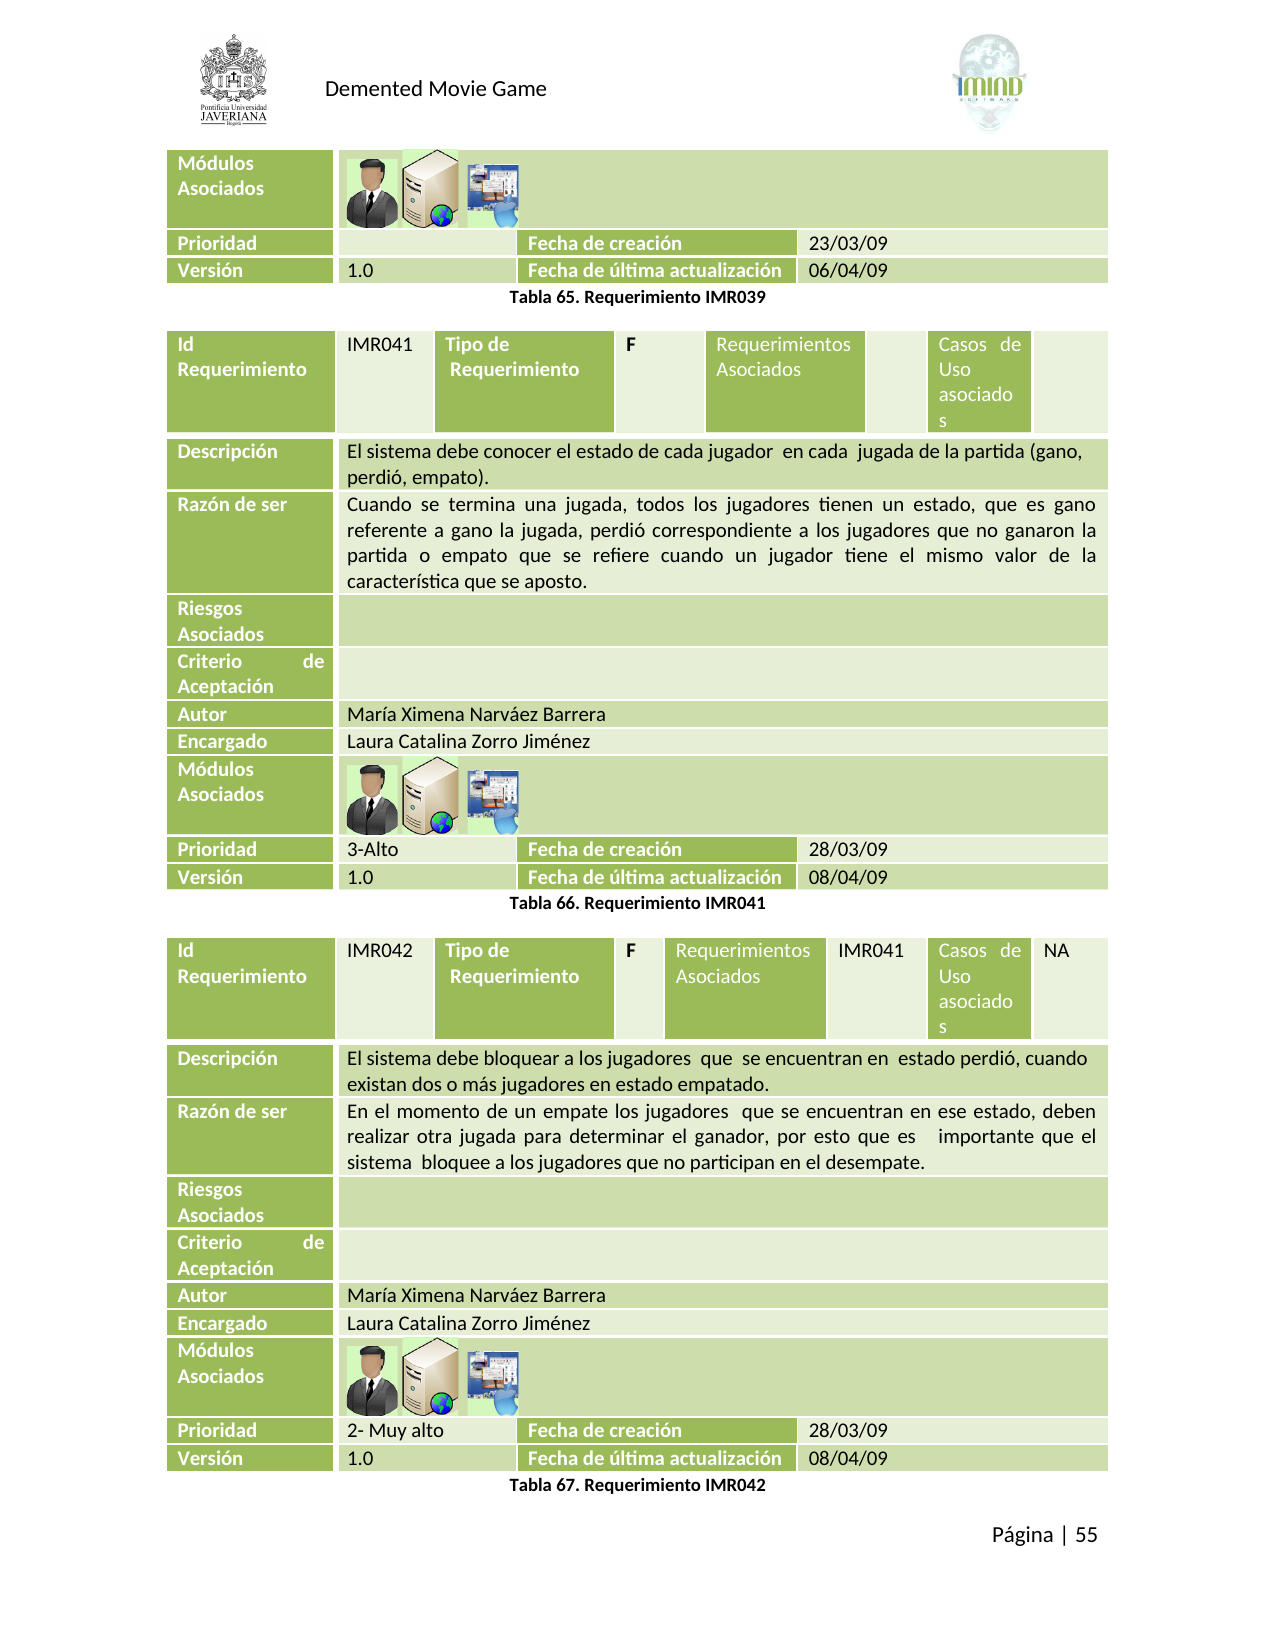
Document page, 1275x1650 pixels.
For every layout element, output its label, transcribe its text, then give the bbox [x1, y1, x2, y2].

table_header [867, 331, 926, 432]
table_cell Fecha de última actualización [518, 258, 796, 283]
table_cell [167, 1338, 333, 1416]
picture [467, 1351, 519, 1416]
table_cell Autor [167, 701, 333, 727]
picture [346, 159, 398, 228]
table_cell 23/03/09 [798, 230, 1108, 255]
table_cell Razón de ser [167, 492, 333, 593]
text Tabla 67. Requerimiento IMR042 [177, 1473, 1098, 1496]
table_cell Descripción [167, 1045, 333, 1096]
table_cell Criterio de Aceptación [167, 648, 333, 699]
picture [346, 1346, 398, 1416]
picture [951, 34, 1033, 138]
table_cell 08/04/09 [798, 864, 1108, 889]
table_cell Versión [167, 864, 333, 889]
picture [402, 756, 459, 835]
table_header Requerimientos Asociados [665, 938, 826, 1039]
table_cell Laura Catalina Zorro Jiménez [339, 729, 1108, 754]
table_cell Fecha de creación [517, 837, 797, 862]
picture [467, 770, 519, 835]
table_cell Prioridad [167, 230, 333, 255]
table_cell 1.0 [339, 864, 516, 889]
table_cell 1.0 [339, 258, 516, 283]
table_cell Encargado [167, 729, 333, 754]
table_cell Fecha de última actualización [518, 864, 796, 889]
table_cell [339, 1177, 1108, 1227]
table_cell [339, 595, 1108, 646]
table_cell El sistema debe conocer el estado de cada jugador en cada jugada de la partida (gano, perdió, empato). [339, 439, 1108, 489]
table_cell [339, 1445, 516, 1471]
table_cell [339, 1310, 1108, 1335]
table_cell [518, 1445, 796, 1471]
picture [467, 164, 519, 228]
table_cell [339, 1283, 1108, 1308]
table_cell Versión [167, 258, 333, 283]
table_cell Descripción [167, 439, 333, 489]
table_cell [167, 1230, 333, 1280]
table_cell [339, 230, 516, 255]
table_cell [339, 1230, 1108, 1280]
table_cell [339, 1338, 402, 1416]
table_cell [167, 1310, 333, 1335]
table_header Tipo de Requerimiento [435, 938, 614, 1039]
picture [346, 765, 398, 835]
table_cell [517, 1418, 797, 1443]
text Tabla 66. Requerimiento IMR041 [177, 892, 1098, 914]
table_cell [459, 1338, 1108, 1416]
table_cell 28/03/09 [798, 837, 1108, 862]
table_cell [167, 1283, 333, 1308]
table_cell Cuando se termina una jugada, todos los jugadores tienen un estado, que es gano referente a gano la jugada, perdió correspondiente a los jugadores que no ganaron la partida o empato que se refiere cuando un jugador tiene el mismo valor de la característica que se aposto. [339, 492, 1108, 593]
table_cell [339, 150, 402, 228]
table_header Id Requerimiento [167, 331, 335, 432]
table_cell María Ximena Narváez Barrera [339, 701, 1108, 727]
table_cell 3-Alto [339, 837, 516, 862]
table_header IMR041 [337, 331, 433, 432]
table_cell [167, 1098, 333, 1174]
table_header Requerimientos Asociados [706, 331, 865, 432]
picture [200, 34, 267, 126]
table_header Tipo de Requerimiento [435, 331, 614, 432]
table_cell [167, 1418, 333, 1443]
table_header F [616, 938, 663, 1039]
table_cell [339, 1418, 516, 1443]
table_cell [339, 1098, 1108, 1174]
table_header Casos de Uso asociados [928, 331, 1031, 432]
table_cell [459, 756, 1108, 834]
table_header [1034, 331, 1108, 432]
table_cell [459, 150, 1108, 228]
table_cell Prioridad [167, 837, 333, 862]
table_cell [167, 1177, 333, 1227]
picture [402, 149, 459, 228]
table_cell Módulos Asociados [167, 150, 333, 228]
table_header IMR042 [337, 938, 433, 1039]
table_cell Módulos Asociados [167, 756, 333, 834]
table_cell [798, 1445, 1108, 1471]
table_header NA [1034, 938, 1108, 1039]
table_cell [339, 648, 1108, 699]
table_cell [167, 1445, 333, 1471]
table_header F [616, 331, 704, 432]
table_header Casos de Uso asociados [928, 938, 1031, 1039]
table_cell 06/04/09 [798, 258, 1108, 283]
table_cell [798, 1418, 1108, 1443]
picture [402, 1337, 459, 1416]
table_cell El sistema debe bloquear a los jugadores que se encuentran en estado perdió, cuando existan dos o más jugadores en estado empatado. [339, 1045, 1108, 1096]
table_cell [339, 756, 402, 834]
table_header Id Requerimiento [167, 938, 335, 1039]
table_cell Fecha de creación [517, 230, 797, 255]
text Tabla 65. Requerimiento IMR039 [177, 285, 1098, 308]
table_header IMR041 [828, 938, 926, 1039]
table_cell Riesgos Asociados [167, 595, 333, 646]
